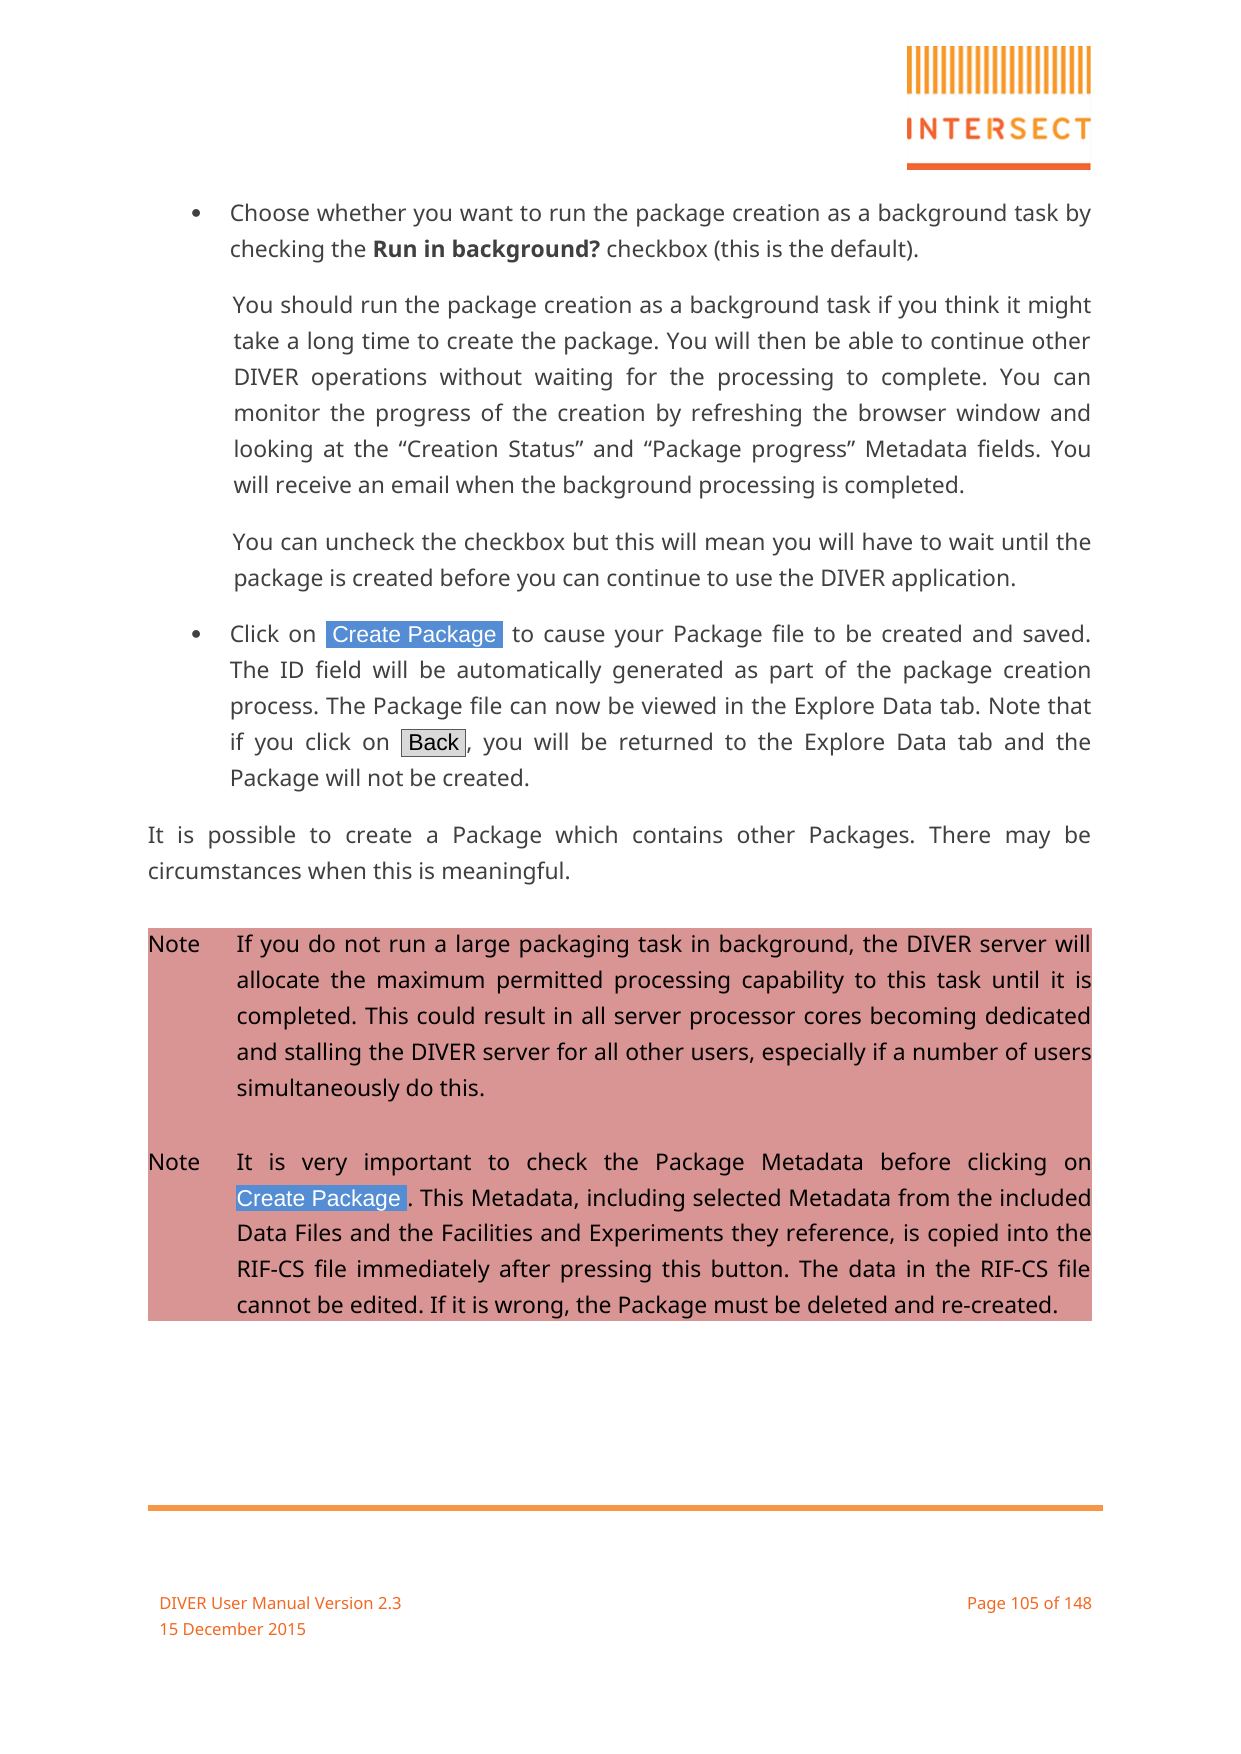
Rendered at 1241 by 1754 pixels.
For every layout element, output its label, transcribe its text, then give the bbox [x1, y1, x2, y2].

text It is possible to create a Package which contains other Packages. There may be circumstances when this is meaningful. [148, 819, 1092, 886]
picture [905, 44, 1093, 172]
list Click on Create Package to cause your Package file to be created and saved. The ID field will be automatically generated as part of the package creation process. The Package file can now be viewed in the Explore Data tab. Note that if you click on Back , you will be returned to the Explore Data tab and the Package will not be created. [192, 618, 1092, 793]
text Note If you do not run a large packaging task in background, the DIVER server will allocate the maximum permitted processing capability to this task until it is completed. This could result in all server processor cores becoming dedicated and stalling the DIVER server for all other users, especially if a number of users simultaneously do this. [148, 928, 1092, 1103]
list You should run the package creation as a background task if you think it might take a long time to create the package. You will then be able to continue other DIVER operations without waiting for the processing to complete. You can monitor the progress of the creation by refreshing the browser window and looking at the “Creation Status” and “Package progress” Metadata fields. You will receive an email when the background processing is completed. [232, 289, 1092, 500]
list You can uncheck the checkbox but this will mean you will have to wait until the package is created before you can continue to use the DIVER application. [232, 526, 1092, 593]
list Choose whether you want to run the package creation as a background task by checking the Run in background? checkbox (this is the default). [192, 197, 1092, 264]
text Note It is very important to check the Package Metadata before clicking on Create Package . This Metadata, including selected Metadata from the included Data Files and the Facilities and Experiments they reference, is copied into the RIF-CS file immediately after pressing this button. The data in the RIF-CS file cannot be edited. If it is wrong, the Package must be deleted and re-created. [148, 1146, 1092, 1321]
